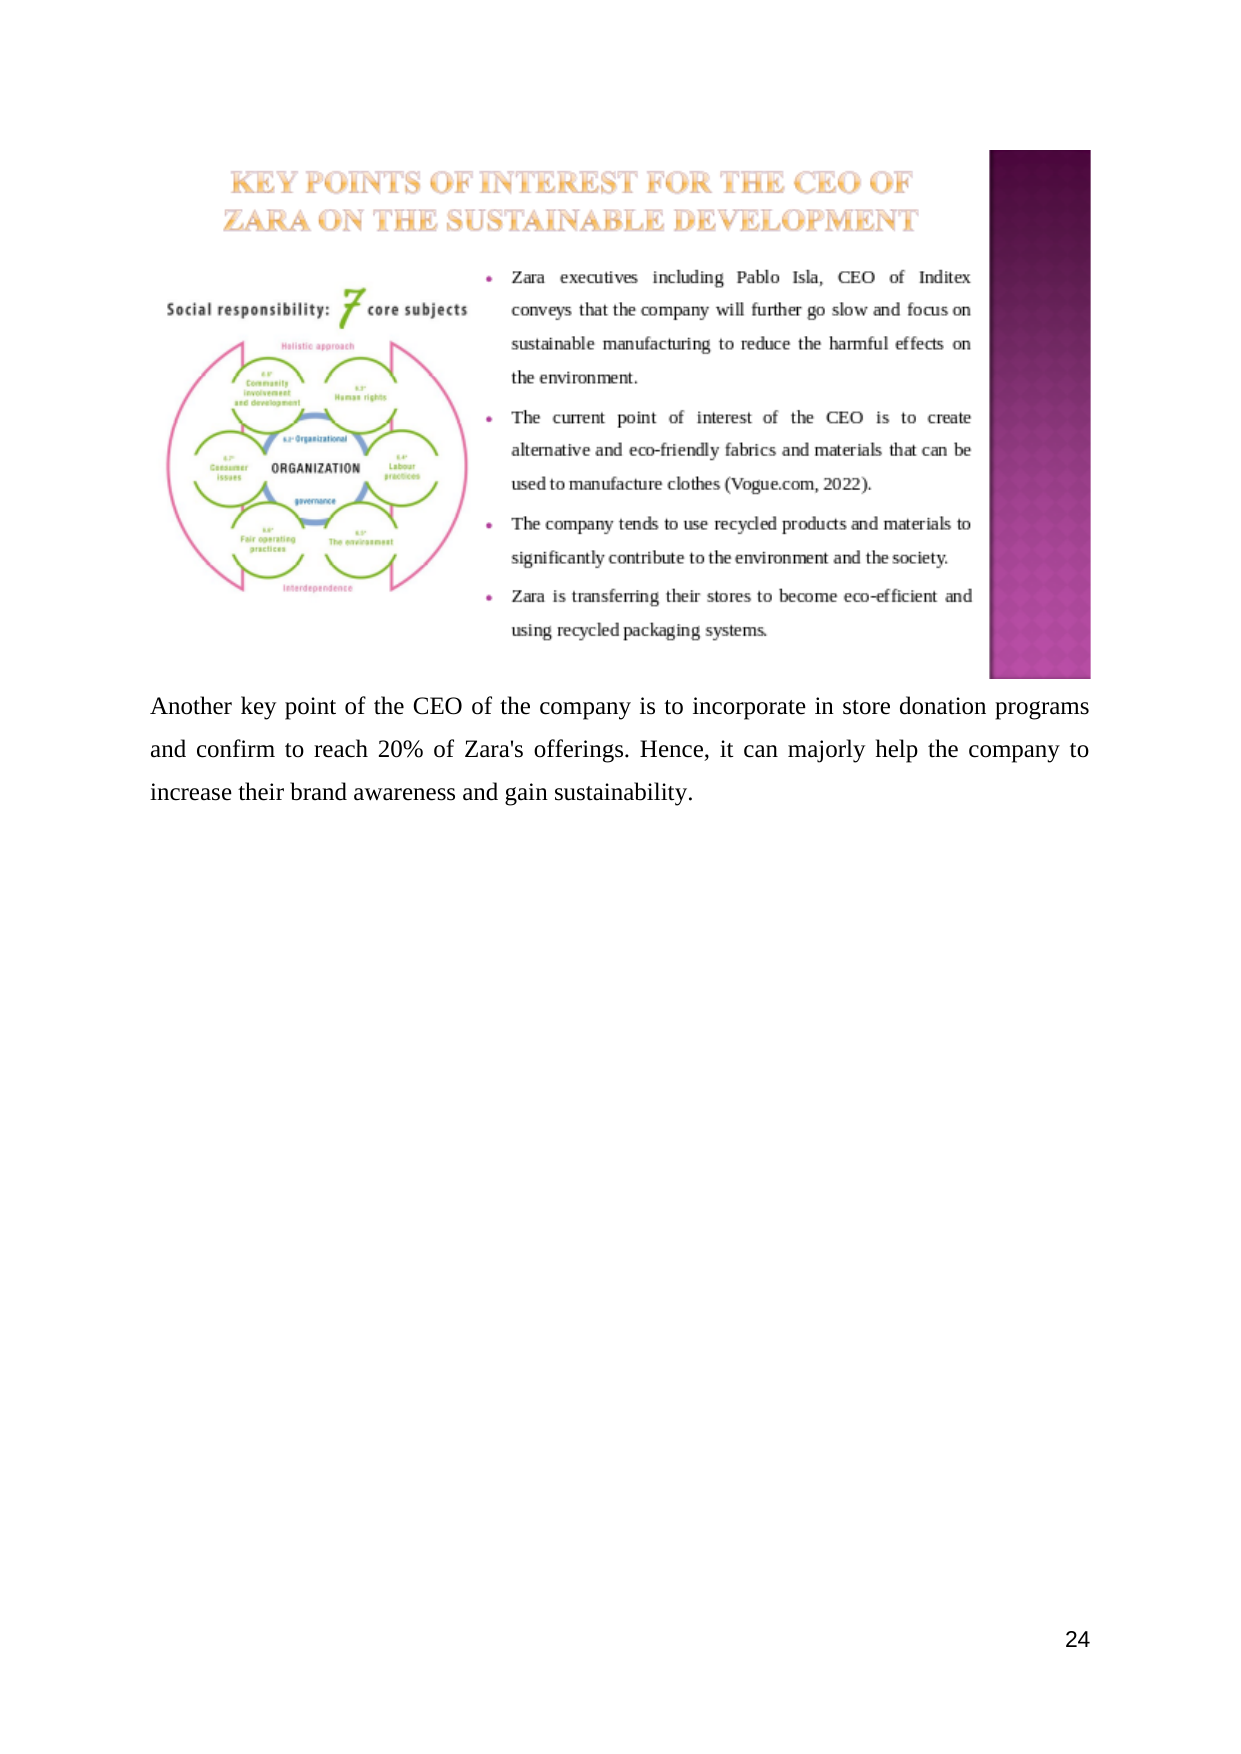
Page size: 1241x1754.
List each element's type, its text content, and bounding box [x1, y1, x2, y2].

text Another key point of the CEO of the company is to incorporate in store donation programs and confirm to reach 20% of Zara's offerings. Hence, it can majorly help the company to increase their brand awareness and gain sustainability. [150, 691, 1090, 806]
